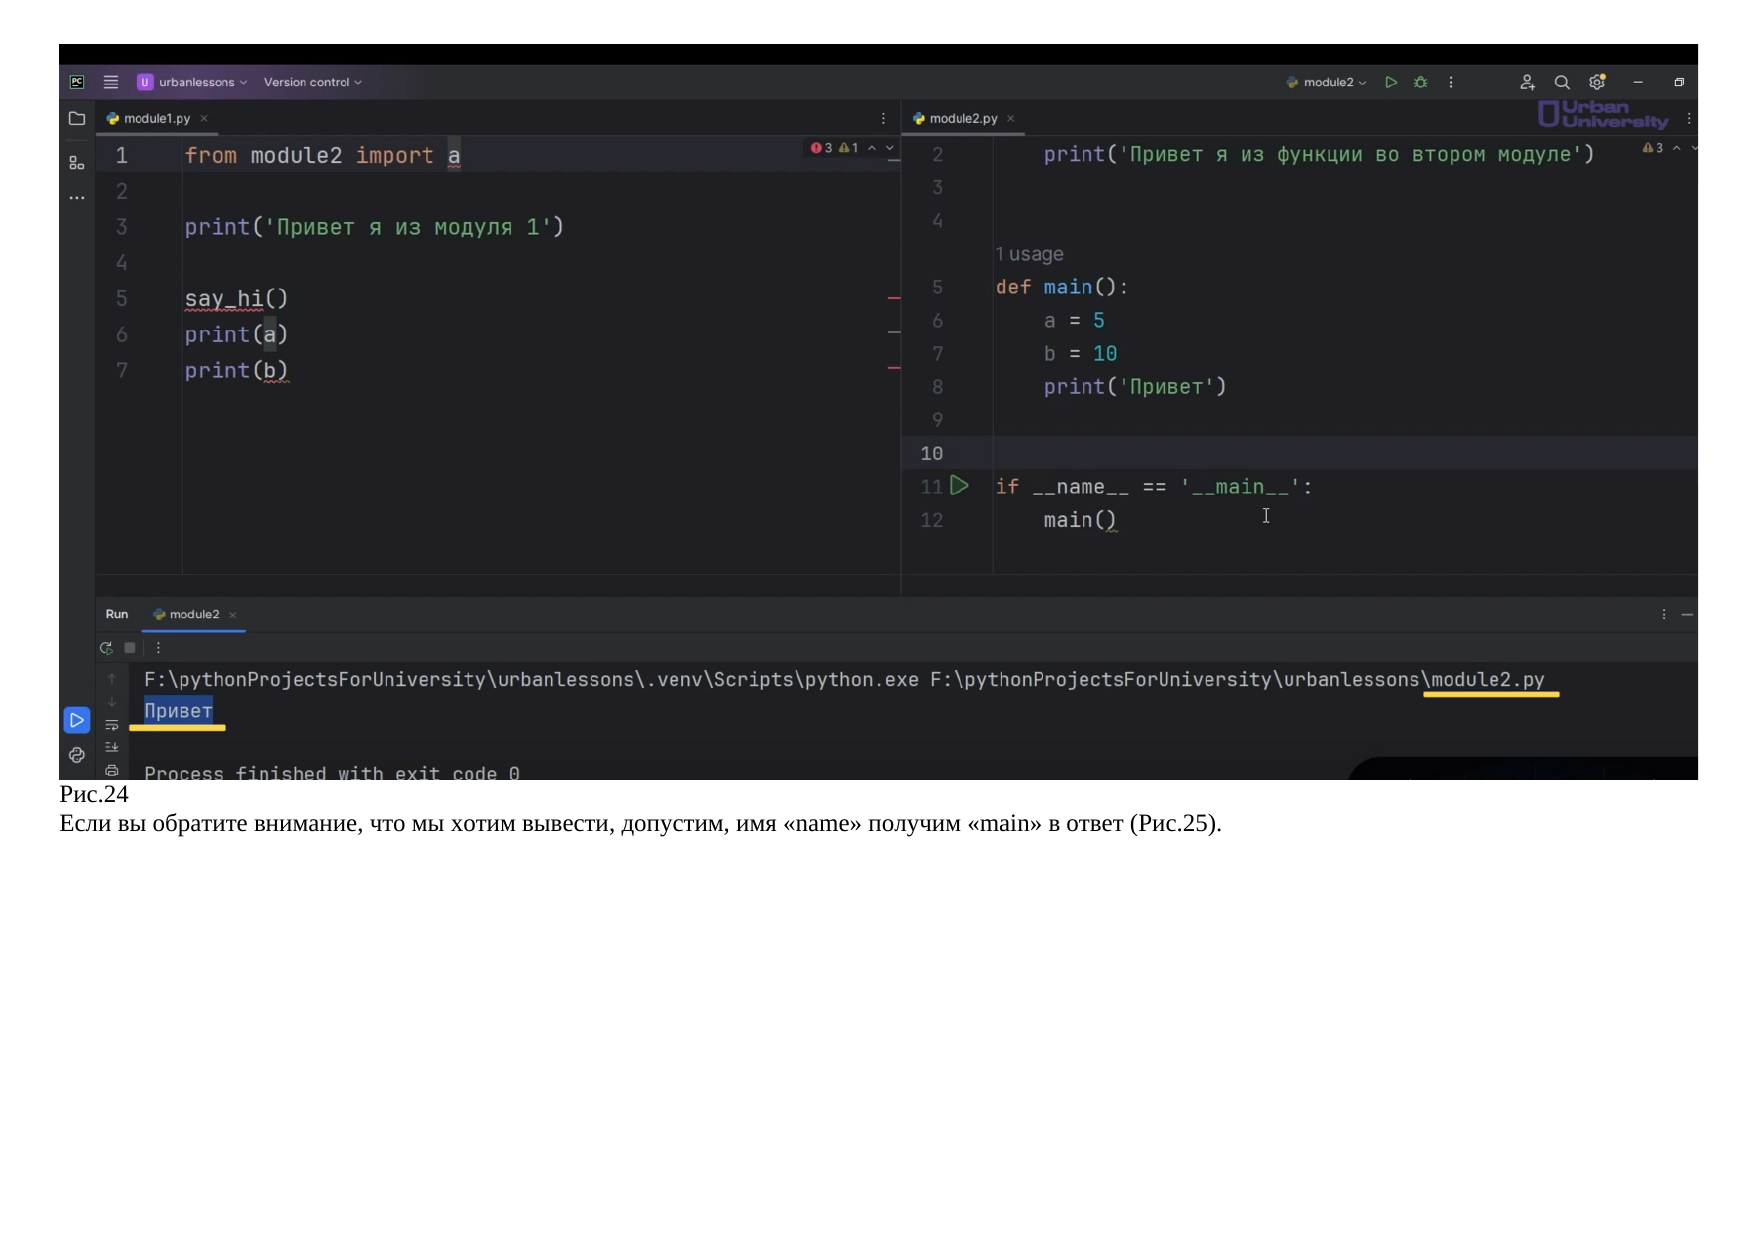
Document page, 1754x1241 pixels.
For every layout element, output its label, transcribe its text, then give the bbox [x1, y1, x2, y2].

picture [59, 44, 1699, 780]
text Если вы обратите внимание, что мы хотим вывести, допустим, имя «name» получим «main» в ответ (Рис.25). [59, 808, 1698, 837]
text Рис.24 [59, 780, 1698, 808]
